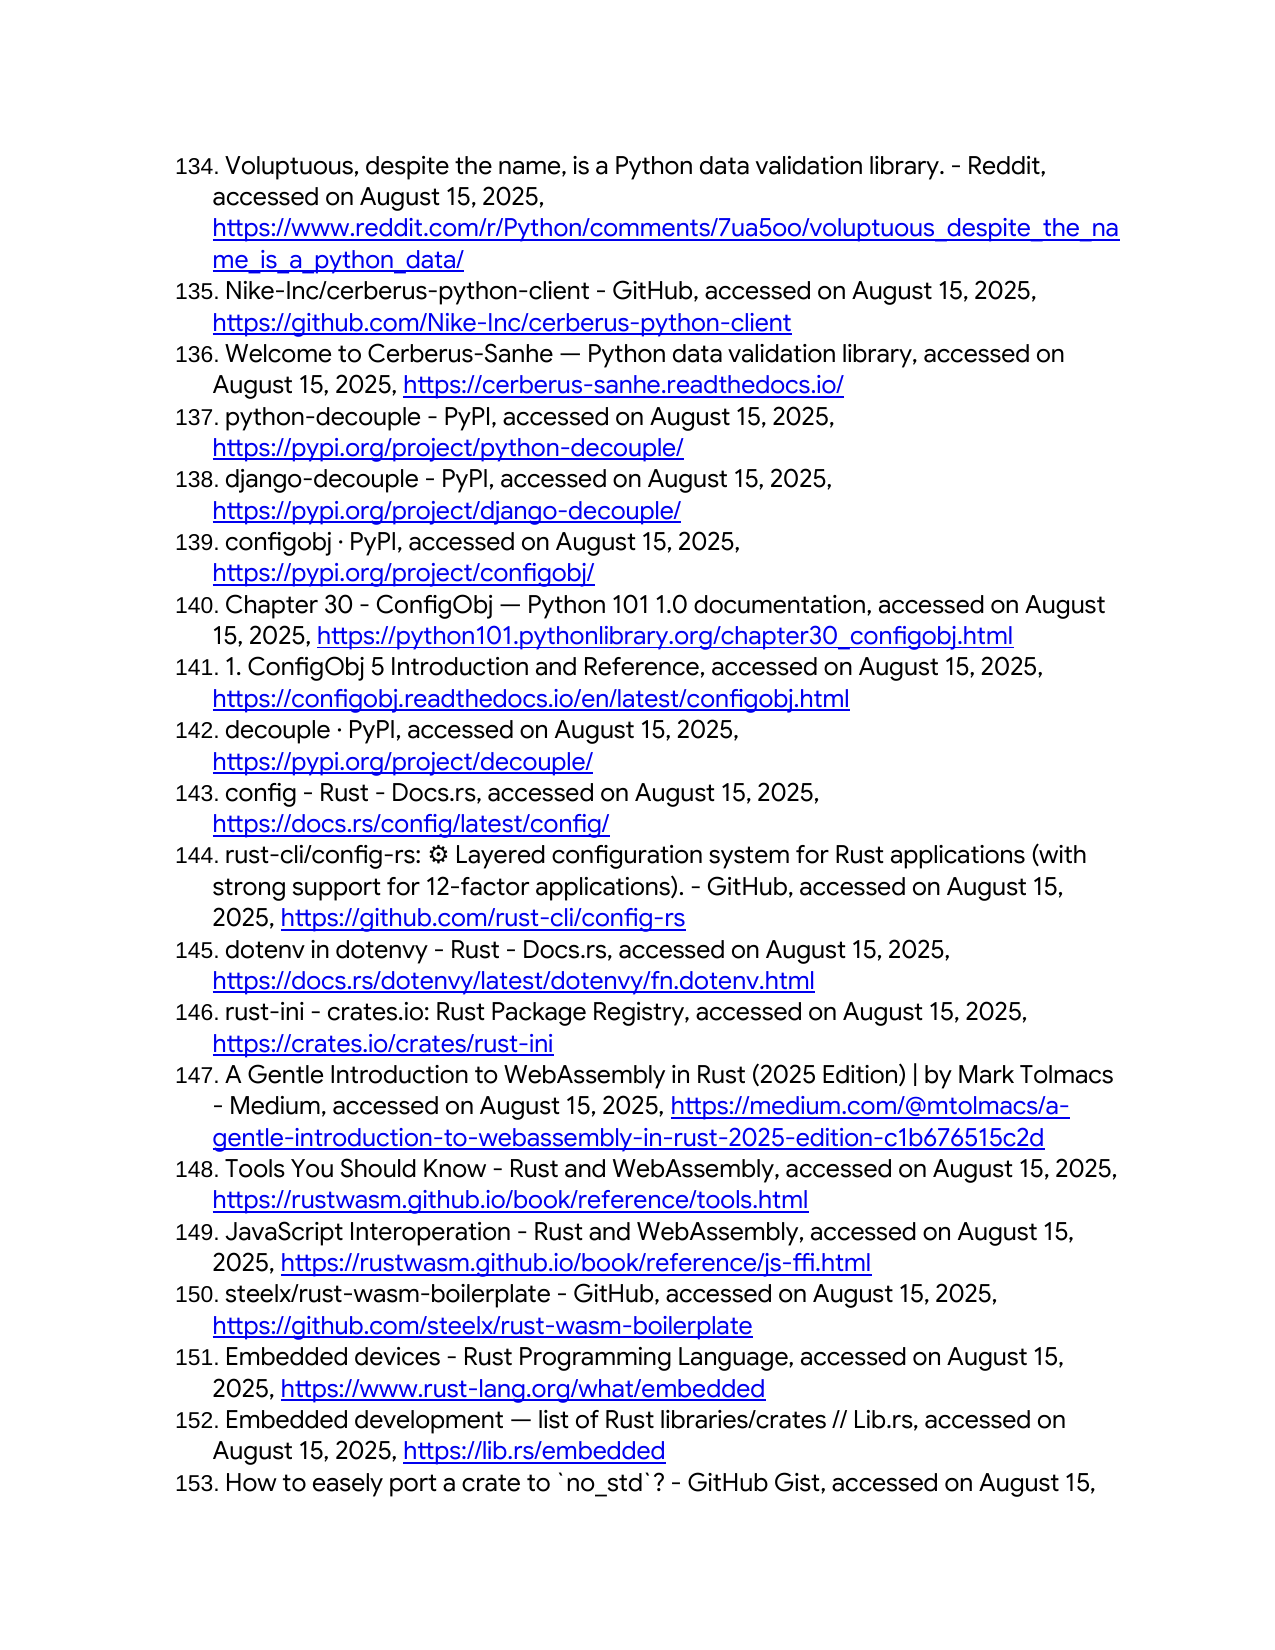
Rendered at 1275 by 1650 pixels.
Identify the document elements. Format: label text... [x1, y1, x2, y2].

list Welcome to Cerberus-Sanhe — Python data validation library, accessed on August 15, 2025, https://cerberus-sanhe.readthedocs.io/ [175, 338, 1125, 401]
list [175, 1467, 1125, 1498]
list A Gentle Introduction to WebAssembly in Rust (2025 Edition) | by Mark Tolmacs - Medium, accessed on August 15, 2025, https://medium.com/@mtolmacs/a-gentle-introduction-to-webassembly-in-rust-2025-edition-c1b676515c2d [175, 1059, 1125, 1153]
list Embedded development — list of Rust libraries/crates // Lib.rs, accessed on August 15, 2025, https://lib.rs/embedded [175, 1404, 1125, 1467]
list Voluptuous, despite the name, is a Python data validation library. - Reddit, accessed on August 15, 2025, https://www.reddit.com/r/Python/comments/7ua5oo/voluptuous_despite_the_name_is_a_python_data/ [175, 150, 1125, 275]
list Embedded devices - Rust Programming Language, accessed on August 15, 2025, https://www.rust-lang.org/what/embedded [175, 1341, 1125, 1404]
list django-decouple - PyPI, accessed on August 15, 2025, https://pypi.org/project/django-decouple/ [175, 463, 1125, 526]
list configobj · PyPI, accessed on August 15, 2025, https://pypi.org/project/configobj/ [175, 526, 1125, 589]
list decouple · PyPI, accessed on August 15, 2025, https://pypi.org/project/decouple/ [175, 714, 1125, 777]
list Nike-Inc/cerberus-python-client - GitHub, accessed on August 15, 2025, https://github.com/Nike-Inc/cerberus-python-client [175, 275, 1125, 338]
list steelx/rust-wasm-boilerplate - GitHub, accessed on August 15, 2025, https://github.com/steelx/rust-wasm-boilerplate [175, 1279, 1125, 1341]
list python-decouple - PyPI, accessed on August 15, 2025, https://pypi.org/project/python-decouple/ [175, 401, 1125, 463]
list Tools You Should Know - Rust and WebAssembly, accessed on August 15, 2025, https://rustwasm.github.io/book/reference/tools.html [175, 1153, 1125, 1216]
list Chapter 30 - ConfigObj — Python 101 1.0 documentation, accessed on August 15, 2025, https://python101.pythonlibrary.org/chapter30_configobj.html [175, 589, 1125, 652]
list config - Rust - Docs.rs, accessed on August 15, 2025, https://docs.rs/config/latest/config/ [175, 777, 1125, 840]
list JavaScript Interoperation - Rust and WebAssembly, accessed on August 15, 2025, https://rustwasm.github.io/book/reference/js-ffi.html [175, 1216, 1125, 1279]
list 1. ConfigObj 5 Introduction and Reference, accessed on August 15, 2025, https://configobj.readthedocs.io/en/latest/configobj.html [175, 652, 1125, 714]
list dotenv in dotenvy - Rust - Docs.rs, accessed on August 15, 2025, https://docs.rs/dotenvy/latest/dotenvy/fn.dotenv.html [175, 934, 1125, 997]
list rust-cli/config-rs: ⚙️ Layered configuration system for Rust applications (with strong support for 12-factor applications). - GitHub, accessed on August 15, 2025, https://github.com/rust-cli/config-rs [175, 840, 1125, 934]
list rust-ini - crates.io: Rust Package Registry, accessed on August 15, 2025, https://crates.io/crates/rust-ini [175, 997, 1125, 1059]
